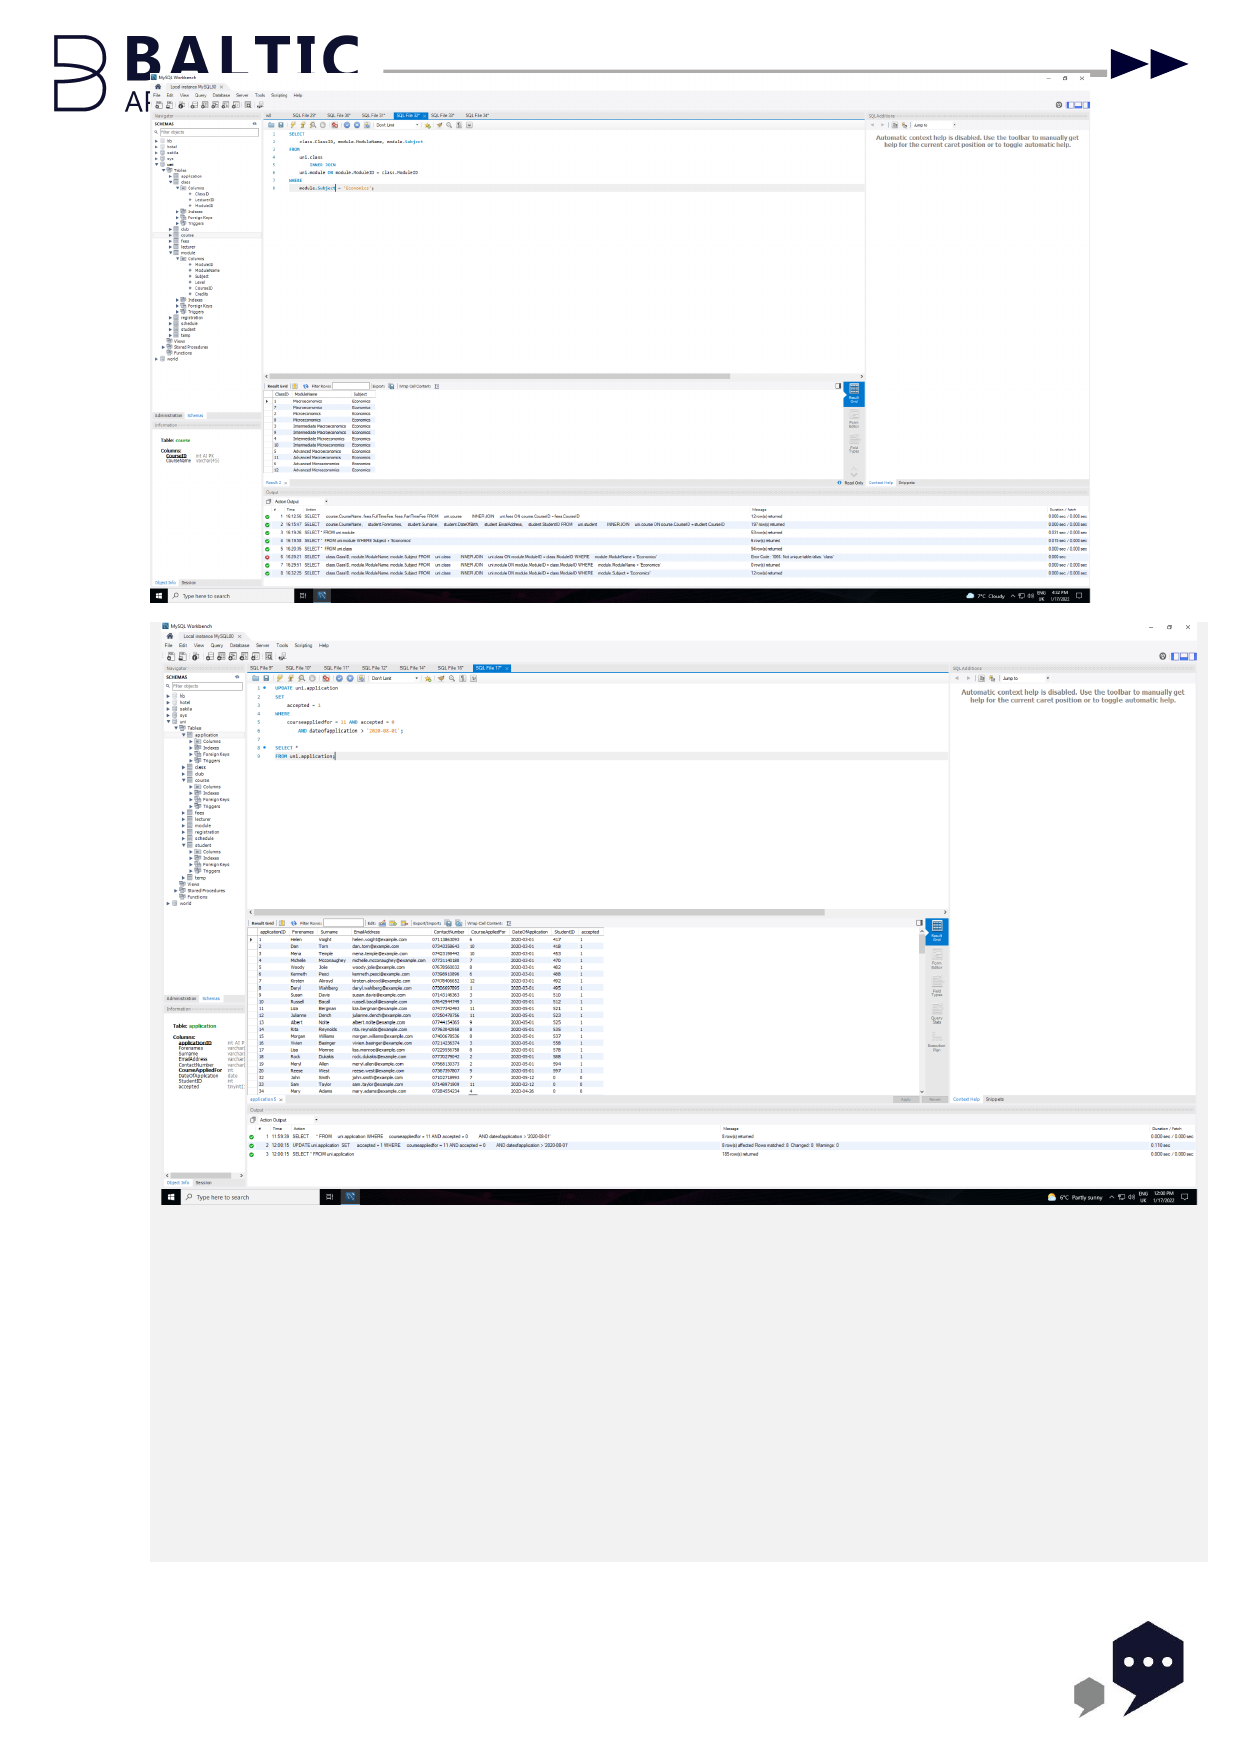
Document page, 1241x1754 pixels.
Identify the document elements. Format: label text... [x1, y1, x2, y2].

picture [1061, 1610, 1193, 1730]
picture [161, 621, 1198, 1205]
table_cell Combine what you have learned about SQL functions to write solutions for the following problems: Write a select statement to obtain all of the student information for successful applications made for Course 11 which do not relate to current students Modify the select statement from the previous example into an insert statement and insert the data into the student table Write a select statement to obtain all the information for the unsuccessful applications made for Course 1 Modify the select statement from the previous example into a delete statement and delete the unsuccessful Course 1 applications Write a select statement to identify the unsuccessful applications for course 11 made after 01/08/2020 Using the select statement from the previous example, modify it into an update statement and update the applications to successful Roll back the previous update Modify the previous update to include applications for course 11 made after 01/09/2020 Commit the Update [150, 622, 1208, 1562]
picture [53, 34, 1091, 603]
